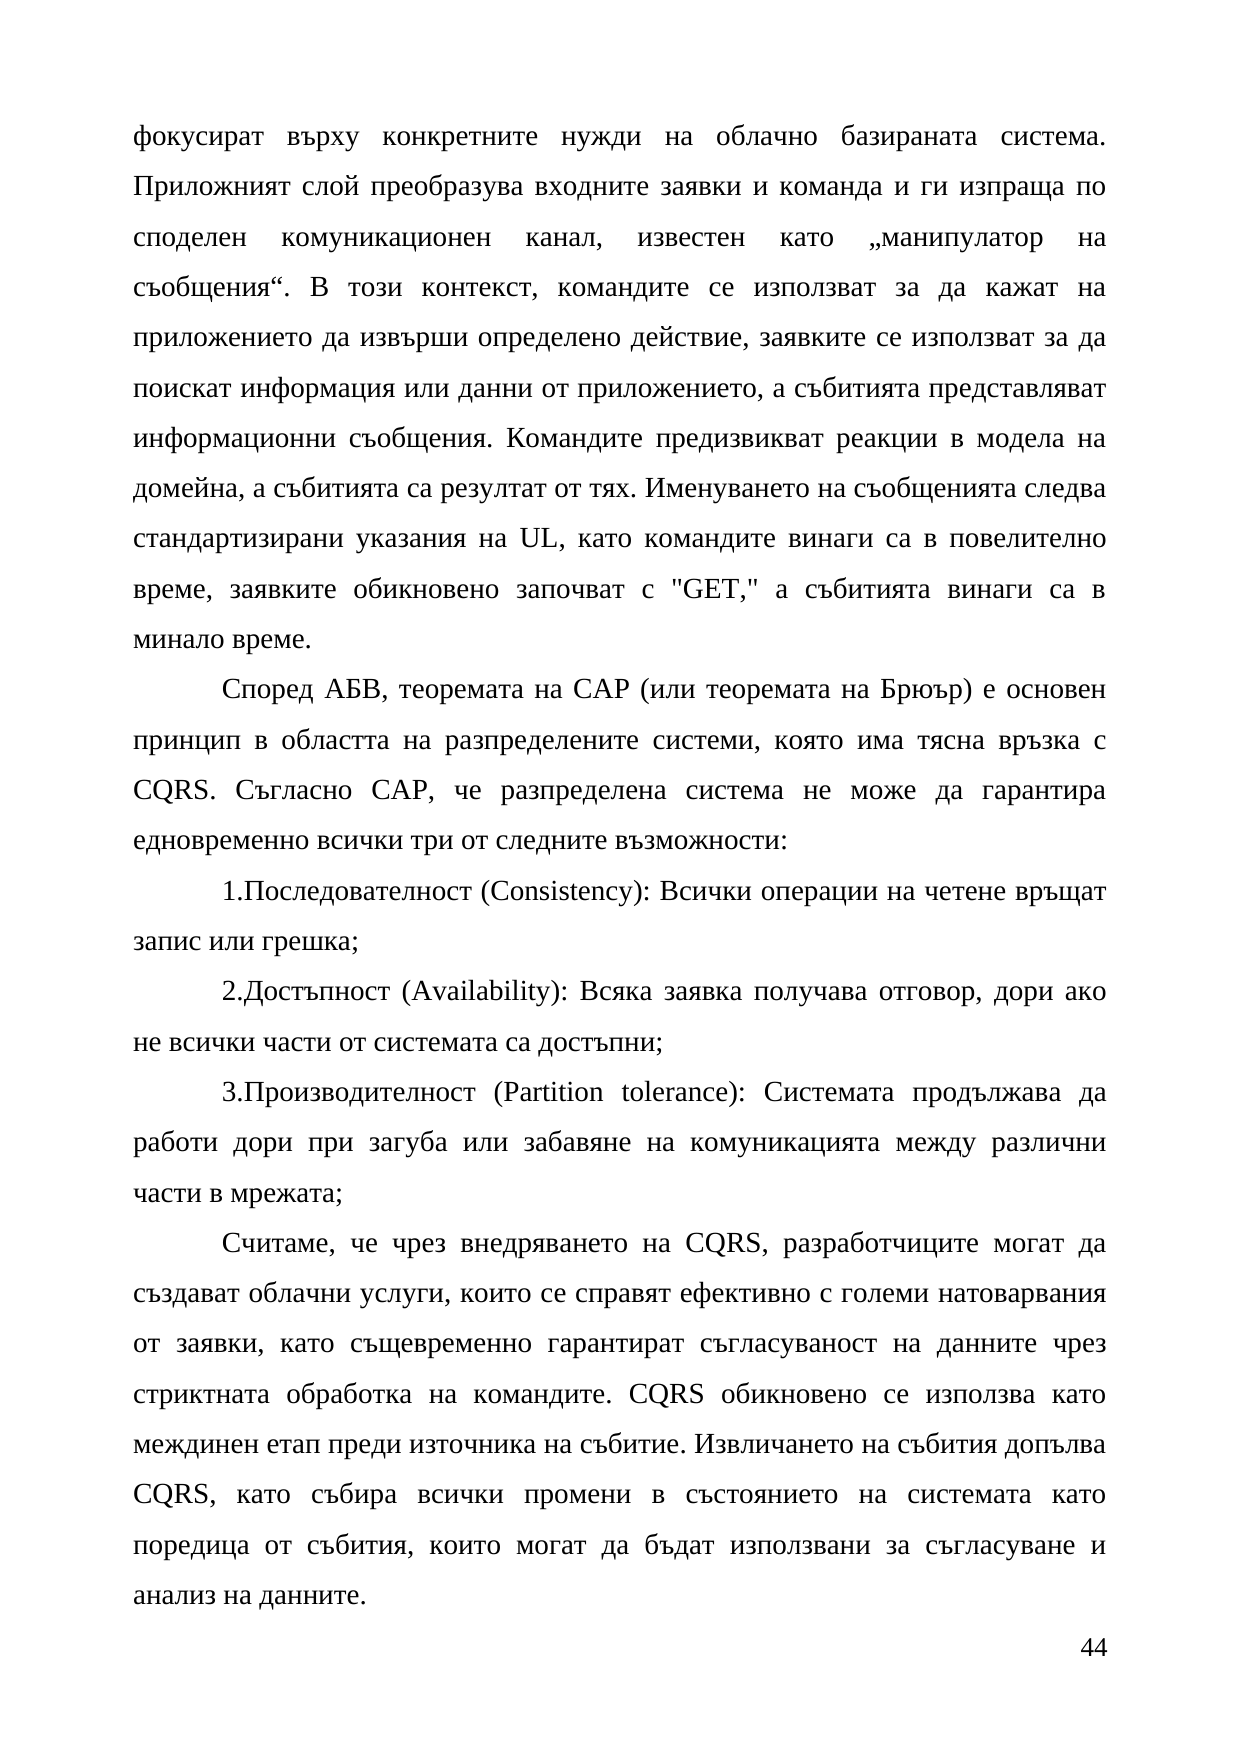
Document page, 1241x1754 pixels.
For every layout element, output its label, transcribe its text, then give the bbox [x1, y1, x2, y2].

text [133, 118, 1107, 655]
text 2.Достъпност (Availability): Всяка заявка получава отговор, дори ако не всички части от системата са достъпни; [133, 973, 1107, 1057]
text Считаме, че чрез внедряването на CQRS, разработчиците могат да създават облачни услуги, които се справят ефективно с големи натоварвания от заявки, като същевременно гарантират съгласуваност на данните чрез стриктната обработка на командите. CQRS обикновено се използва като междинен етап преди източника на събитие. Извличането на събития допълва CQRS, като събира всички промени в състоянието на системата като поредица от събития, които могат да бъдат използвани за съгласуване и анализ на данните. [133, 1225, 1107, 1611]
text Според АБВ, теоремата на CAP (или теоремата на Брюър) е основен принцип в областта на разпределените системи, която има тясна връзка с CQRS. Съгласно CAP, че разпределена система не може да гарантира едновременно всички три от следните възможности: [133, 672, 1107, 856]
text 3.Производителност (Partition tolerance): Системата продължава да работи дори при загуба или забавяне на комуникацията между различни части в мрежата; [133, 1074, 1107, 1208]
text 1.Последователност (Consistency): Всички операции на четене връщат запис или грешка; [133, 873, 1107, 957]
